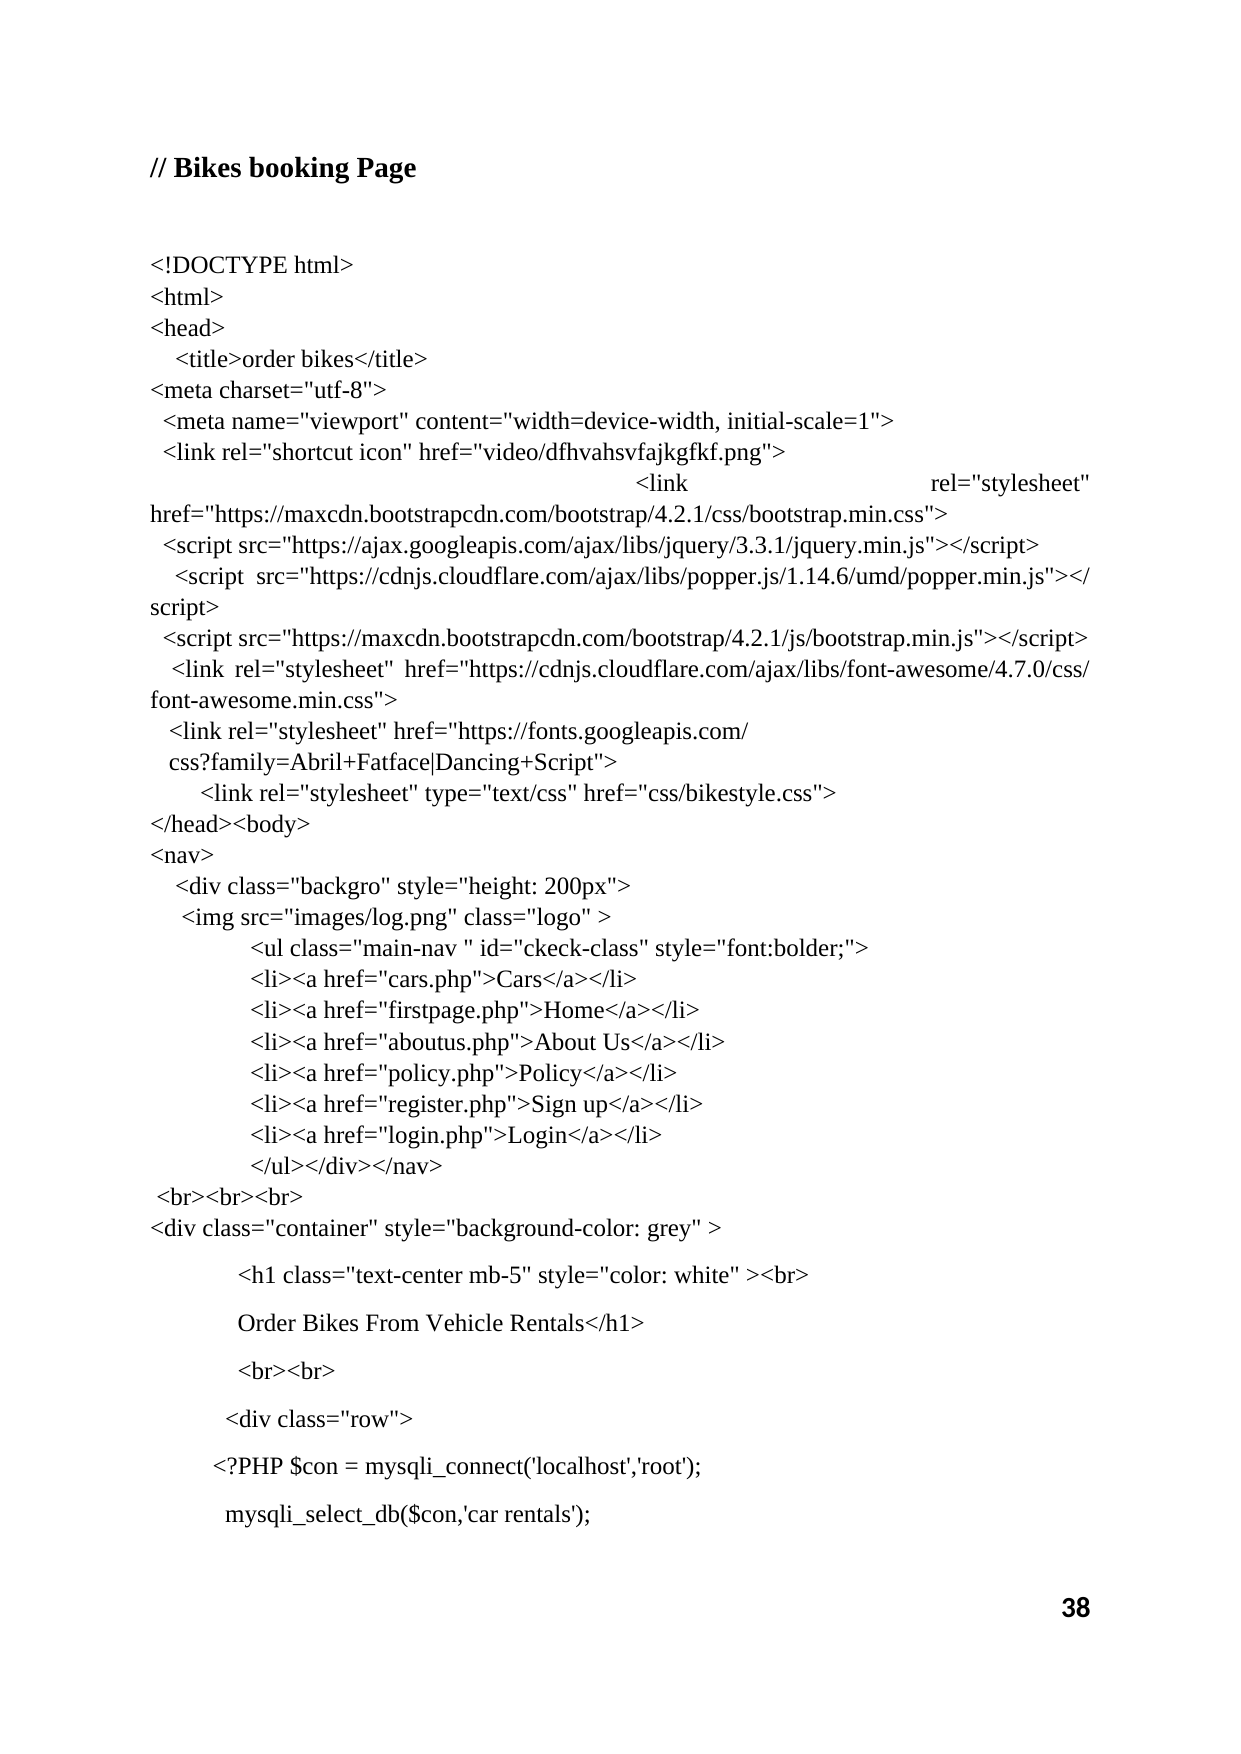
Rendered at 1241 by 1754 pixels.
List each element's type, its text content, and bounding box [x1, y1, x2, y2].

text <li><a href="policy.php">Policy</a></li> [150, 1058, 1090, 1086]
text <link rel="stylesheet" href="https://fonts.googleapis.com/ [150, 716, 1090, 745]
text <?PHP $con = mysqli_connect('localhost','root'); [150, 1451, 1090, 1480]
text <li><a href="cars.php">Cars</a></li> [150, 964, 1090, 993]
text <script src="https://maxcdn.bootstrapcdn.com/bootstrap/4.2.1/js/bootstrap.min.js"></script> [150, 623, 1090, 652]
text Order Bikes From Vehicle Rentals</h1> [150, 1308, 1090, 1337]
text <meta name="viewport" content="width=device-width, initial-scale=1"> [150, 406, 1090, 434]
text </head><body> [150, 809, 1090, 838]
text <li><a href="login.php">Login</a></li> [150, 1120, 1090, 1148]
text <link rel="stylesheet" href="https://cdnjs.cloudflare.com/ajax/libs/font-awesome/4.7.0/css/font-awesome.min.css"> [150, 654, 1090, 714]
text <li><a href="firstpage.php">Home</a></li> [150, 996, 1090, 1024]
text <script src="https://ajax.googleapis.com/ajax/libs/jquery/3.3.1/jquery.min.js"></script> [150, 530, 1090, 559]
text <html> [150, 282, 1090, 310]
text <div class="row"> [150, 1404, 1090, 1432]
text <h1 class="text-center mb-5" style="color: white" ><br> [150, 1261, 1090, 1289]
text <div class="container" style="background-color: grey" > [150, 1213, 1090, 1242]
text <nav> [150, 840, 1090, 869]
text <title>order bikes</title> [150, 344, 1090, 372]
text <li><a href="aboutus.php">About Us</a></li> [150, 1027, 1090, 1055]
text <br><br><br> [150, 1182, 1090, 1211]
text <script src="https://cdnjs.cloudflare.com/ajax/libs/popper.js/1.14.6/umd/popper.min.js"></script> [150, 561, 1090, 621]
text mysqli_select_db($con,'car rentals'); [150, 1499, 1090, 1528]
text <li><a href="register.php">Sign up</a></li> [150, 1089, 1090, 1117]
text <img src="images/log.png" class="logo" > [150, 902, 1090, 931]
text // Bikes booking Page [150, 150, 1090, 183]
text <head> [150, 313, 1090, 341]
text <br><br> [150, 1356, 1090, 1385]
text <ul class="main-nav " id="ckeck-class" style="font:bolder;"> [150, 933, 1090, 962]
text <meta charset="utf-8"> [150, 375, 1090, 403]
text <link rel="stylesheet" href="https://maxcdn.bootstrapcdn.com/bootstrap/4.2.1/css/bootstrap.min.css"> [150, 468, 1090, 528]
text <link rel="shortcut icon" href="video/dfhvahsvfajkgfkf.png"> [150, 437, 1090, 466]
text </ul></div></nav> [150, 1151, 1090, 1179]
text css?family=Abril+Fatface|Dancing+Script"> [150, 747, 1090, 776]
text <!DOCTYPE html> [150, 251, 1090, 279]
text <link rel="stylesheet" type="text/css" href="css/bikestyle.css"> [150, 778, 1090, 807]
text <div class="backgro" style="height: 200px"> [150, 871, 1090, 900]
